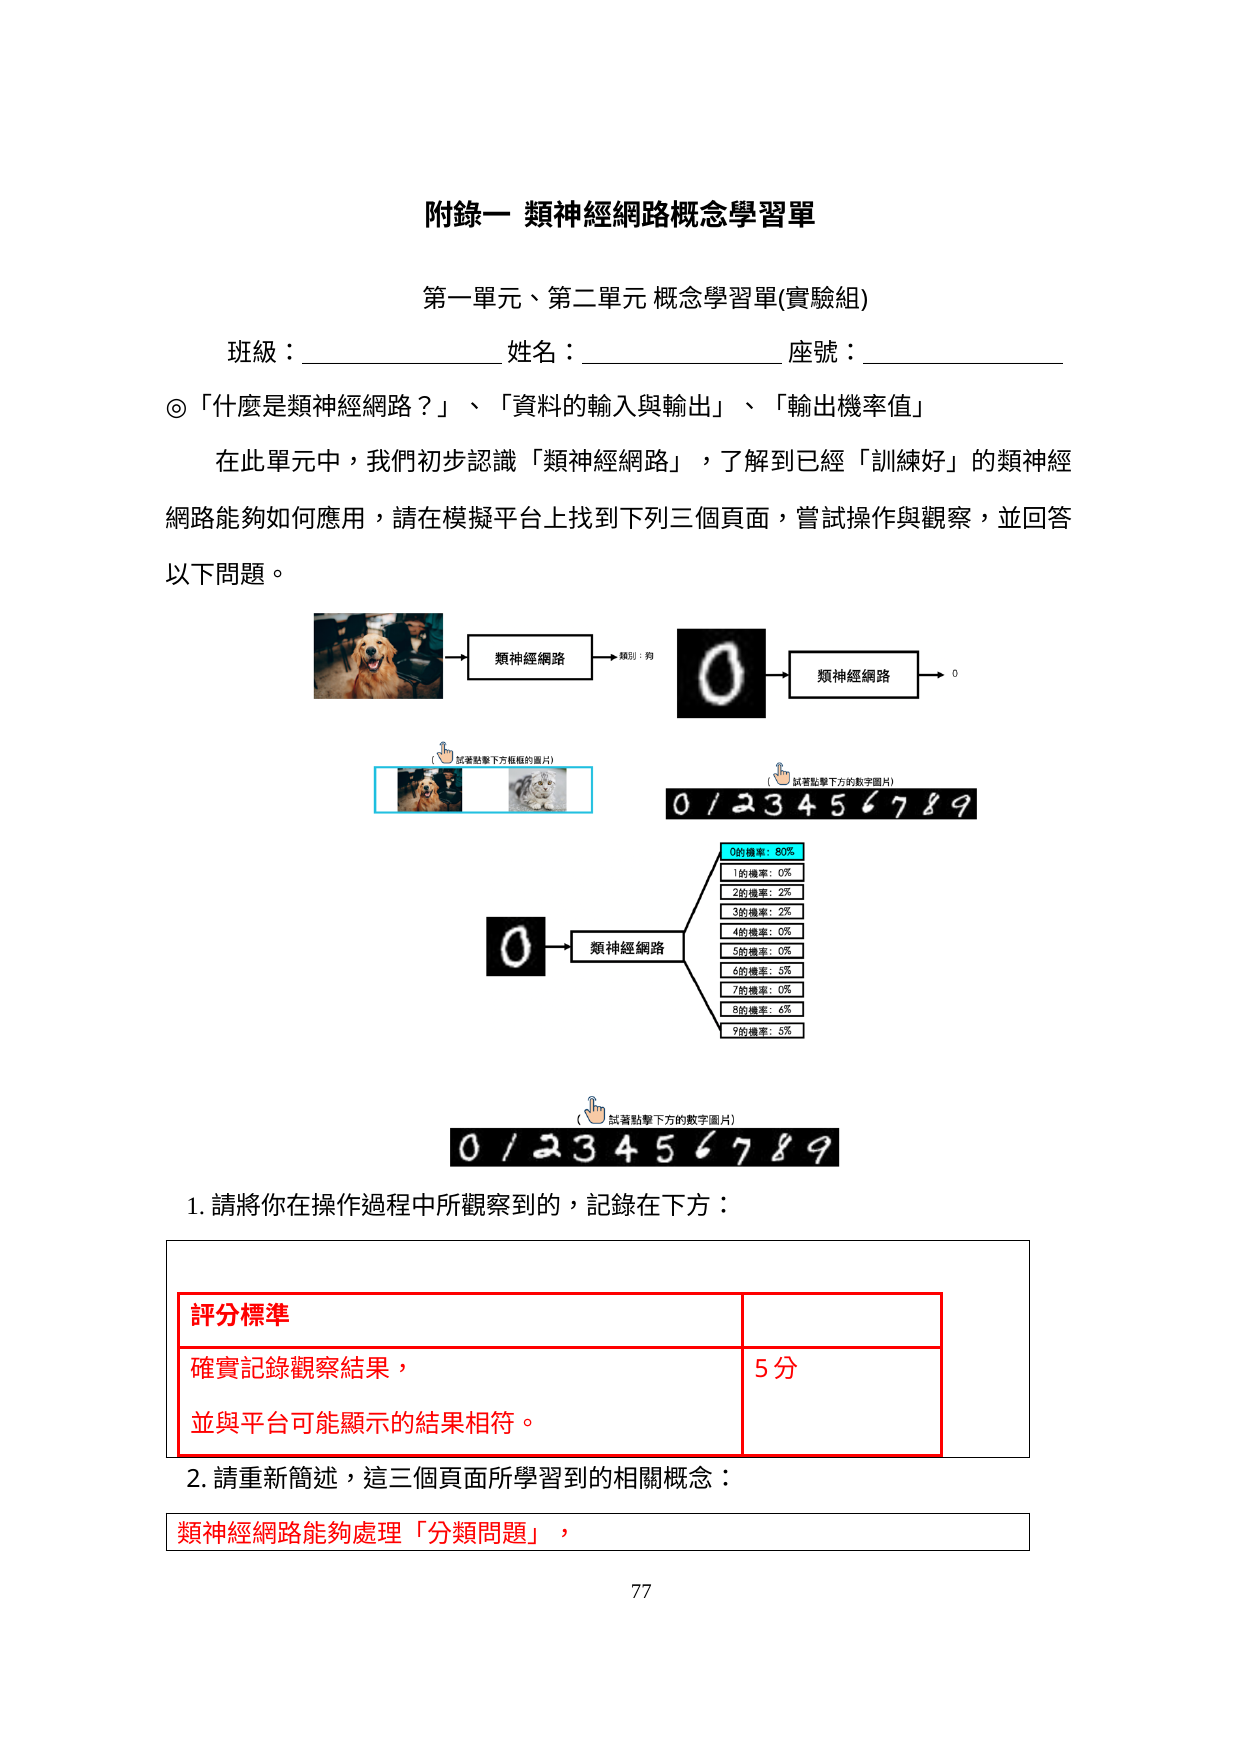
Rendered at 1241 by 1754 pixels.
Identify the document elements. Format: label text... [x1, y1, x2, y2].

text ◎「什麼是類神經網路？」、「資料的輸入與輸出」、「輸出機率值」 [165, 387, 1075, 423]
title 附錄一 類神經網路概念學習單 [165, 176, 1075, 251]
text 1. 請將你在操作過程中所觀察到的，記錄在下方： [165, 1184, 1075, 1222]
picture [309, 609, 981, 822]
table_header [167, 1514, 1029, 1550]
text 在此單元中，我們初步認識「類神經網路」，了解到已經「訓練好」的類神經網路能夠如何應用，請在模擬平台上找到下列三個頁面，嘗試操作與觀察，並回答以下問題。 [165, 441, 1075, 591]
text 2. 請重新簡述，這三個頁面所學習到的相關概念： [165, 1458, 1075, 1494]
text 班級：＿＿＿＿＿＿＿＿ 姓名：＿＿＿＿＿＿＿＿ 座號：＿＿＿＿＿＿＿＿ [165, 332, 1075, 369]
picture [447, 835, 844, 1171]
table_header [167, 1241, 1029, 1457]
text 第一單元、第二單元 概念學習單(實驗組) [165, 278, 1075, 314]
